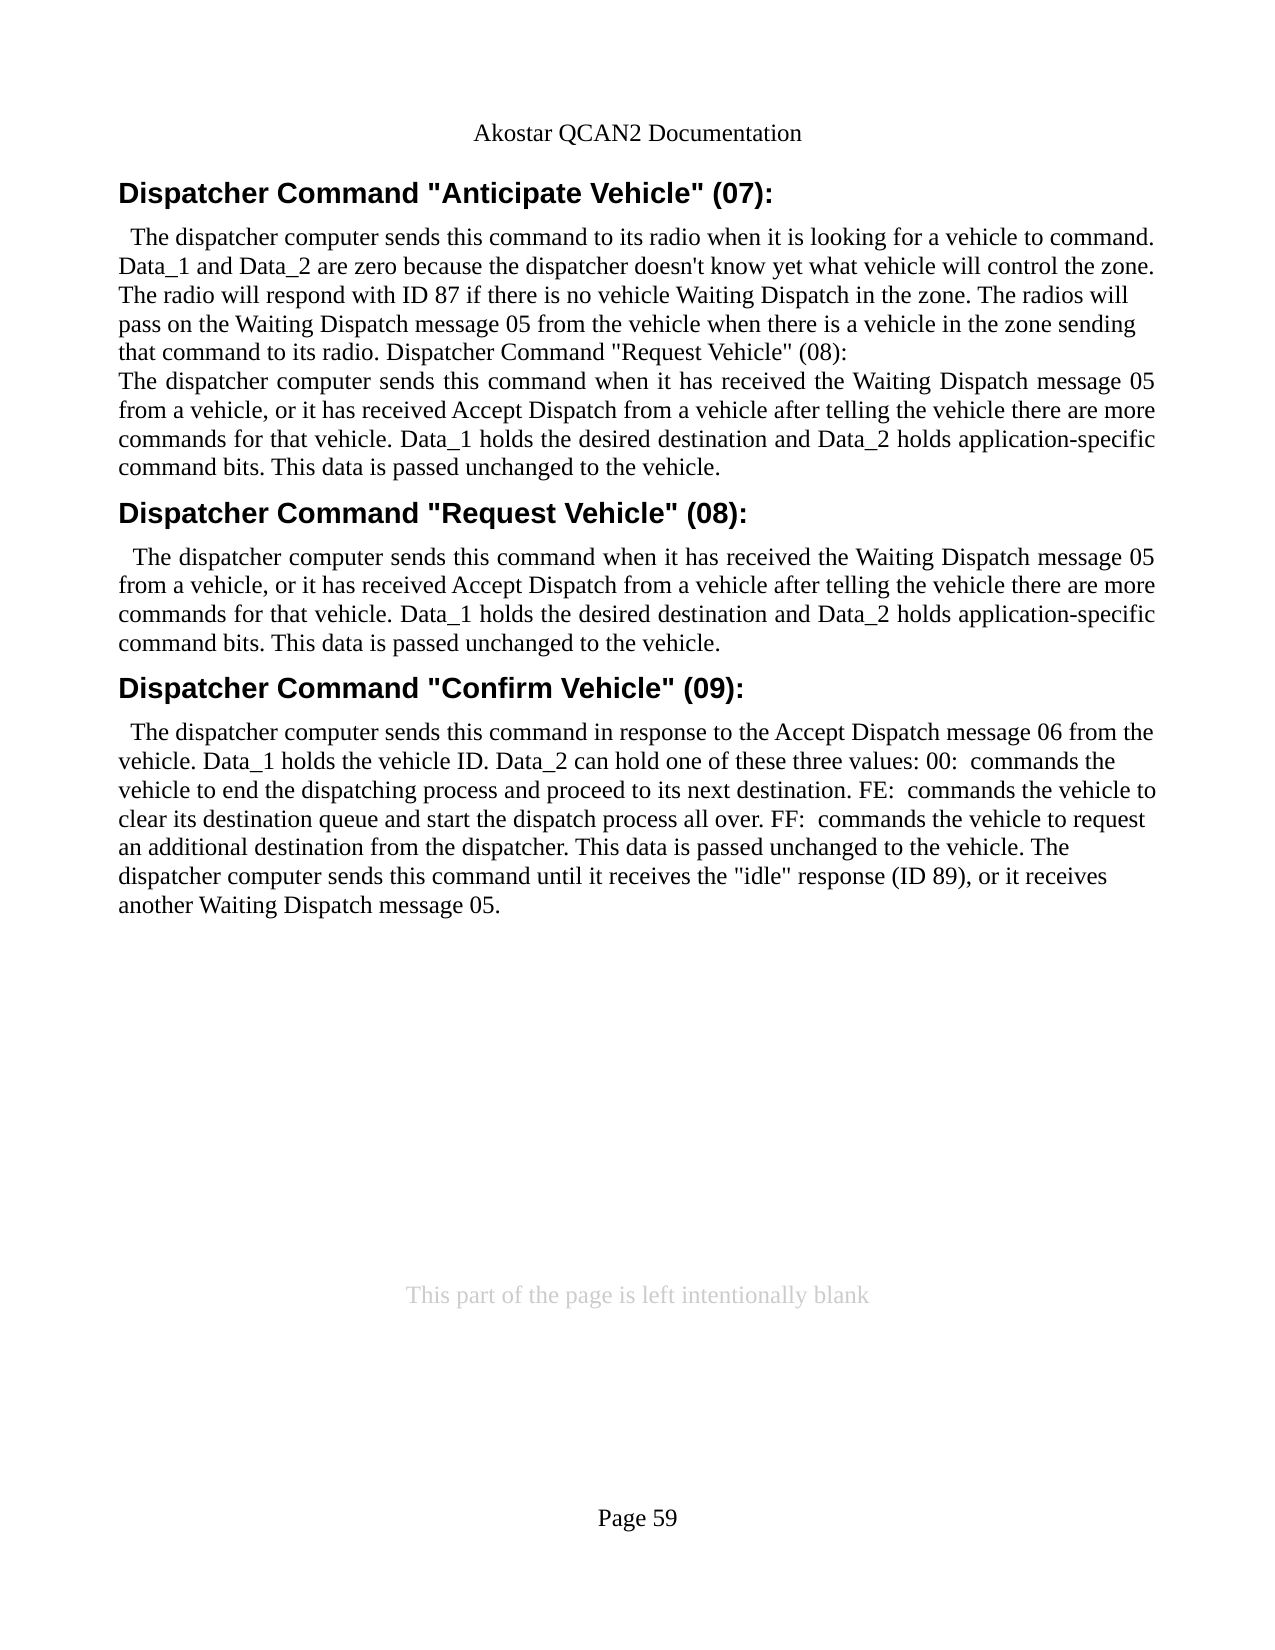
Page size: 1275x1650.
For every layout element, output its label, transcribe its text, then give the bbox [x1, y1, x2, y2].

text The dispatcher computer sends this command when it has received the Waiting Dispatch message 05 from a vehicle, or it has received Accept Dispatch from a vehicle after telling the vehicle there are more commands for that vehicle. Data_1 holds the desired destination and Data_2 holds application-specific command bits. This data is passed unchanged to the vehicle. [118, 542, 1157, 657]
subtitle Dispatcher Command "Confirm Vehicle" (09): [118, 671, 1157, 705]
text The dispatcher computer sends this command when it has received the Waiting Dispatch message 05 from a vehicle, or it has received Accept Dispatch from a vehicle after telling the vehicle there are more commands for that vehicle. Data_1 holds the desired destination and Data_2 holds application-specific command bits. This data is passed unchanged to the vehicle. [118, 366, 1157, 481]
text This part of the page is left intentionally blank [118, 1281, 1157, 1309]
subtitle Dispatcher Command "Anticipate Vehicle" (07): [118, 176, 1157, 210]
text The dispatcher computer sends this command in response to the Accept Dispatch message 06 from the vehicle. Data_1 holds the vehicle ID. Data_2 can hold one of these three values: 00: commands the vehicle to end the dispatching process and proceed to its next destination. FE: commands the vehicle to clear its destination queue and start the dispatch process all over. FF: commands the vehicle to request an additional destination from the dispatcher. This data is passed unchanged to the vehicle. The dispatcher computer sends this command until it receives the "idle" response (ID 89), or it receives another Waiting Dispatch message 05. [118, 717, 1157, 919]
subtitle Dispatcher Command "Request Vehicle" (08): [118, 496, 1157, 529]
text The dispatcher computer sends this command to its radio when it is looking for a vehicle to command. Data_1 and Data_2 are zero because the dispatcher doesn't know yet what vehicle will control the zone. The radio will respond with ID 87 if there is no vehicle Waiting Dispatch in the zone. The radios will pass on the Waiting Dispatch message 05 from the vehicle when there is a vehicle in the zone sending that command to its radio. Dispatcher Command "Request Vehicle" (08): [118, 222, 1157, 366]
